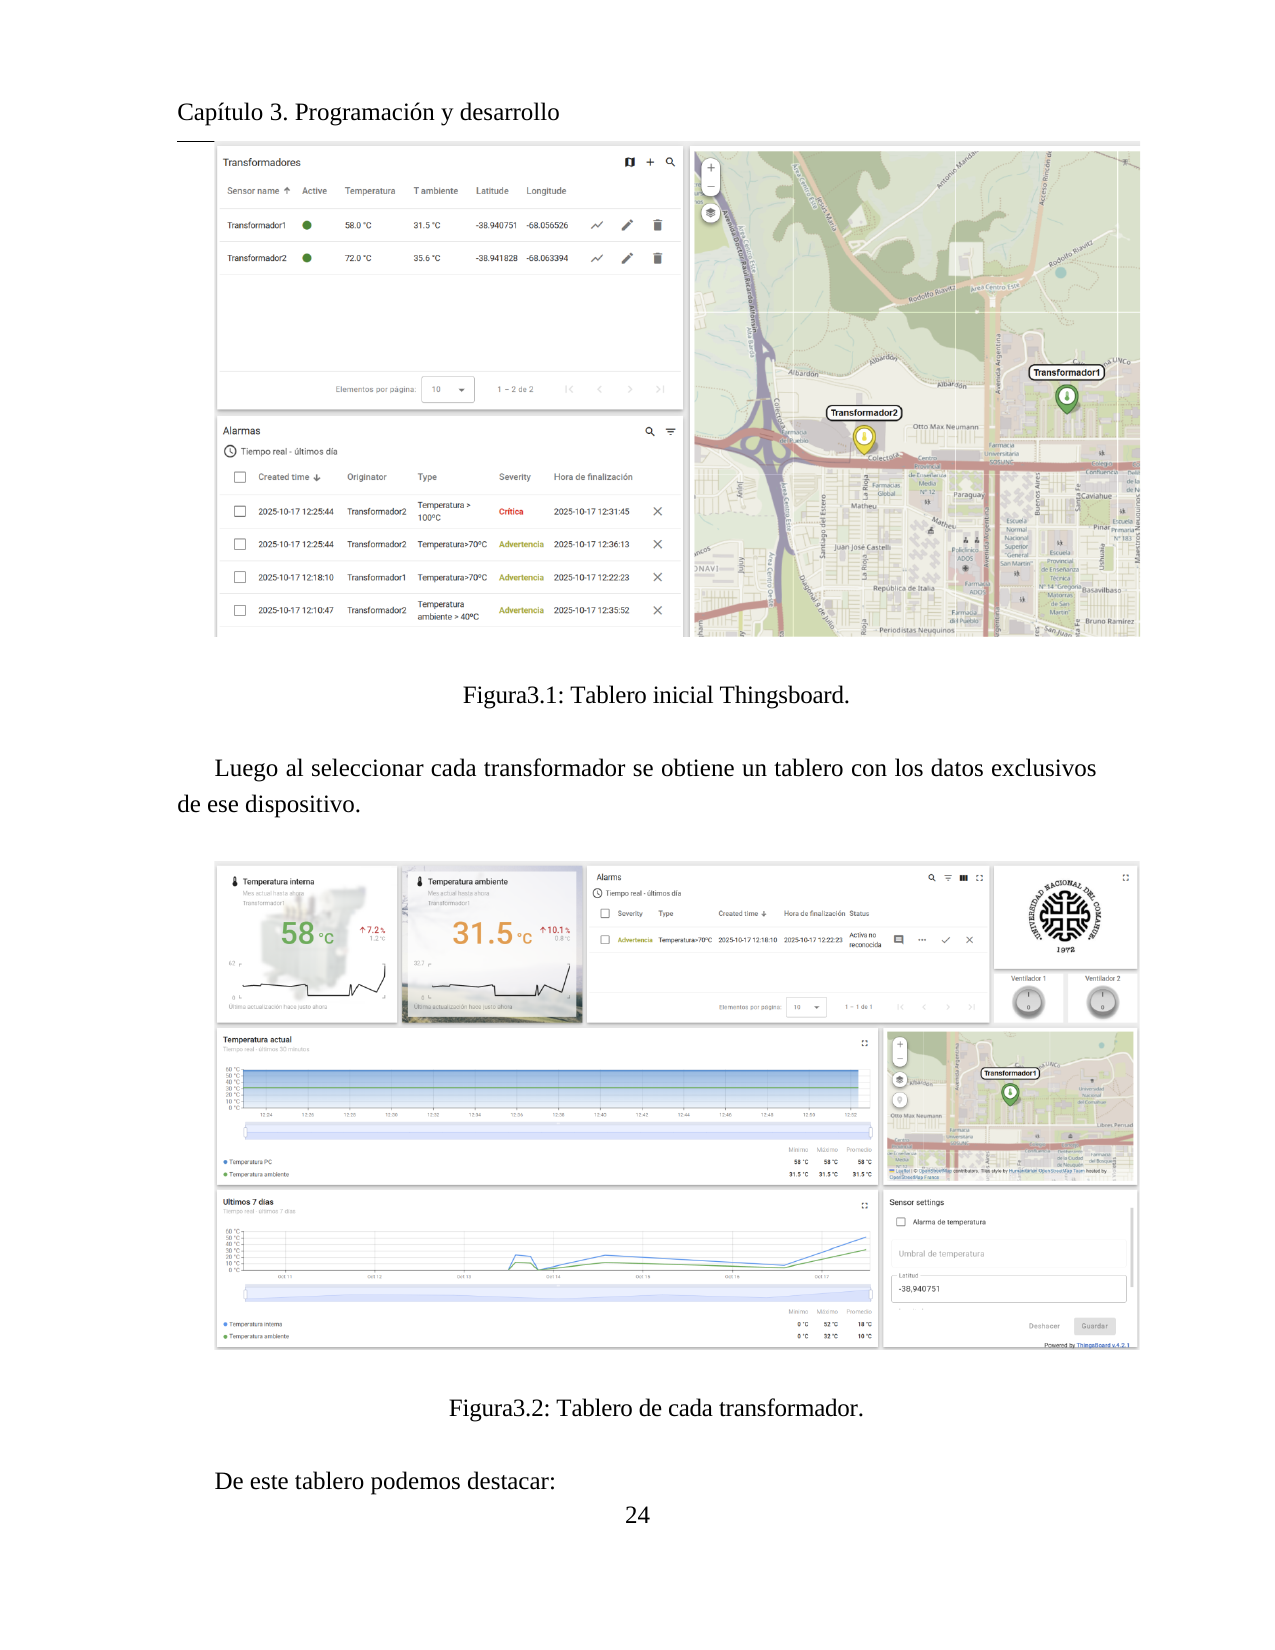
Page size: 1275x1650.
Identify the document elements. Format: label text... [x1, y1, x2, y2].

picture [214, 861, 1140, 1350]
text Figura3.1: Tablero inicial Thingsboard. [177, 680, 1098, 709]
text Figura3.2: Tablero de cada transformador. [177, 1393, 1098, 1422]
picture [214, 141, 1141, 637]
text Luego al seleccionar cada transformador se obtiene un tablero con los datos exclusivos de ese dispositivo. [177, 753, 1098, 817]
text De este tablero podemos destacar: [177, 1466, 1098, 1495]
